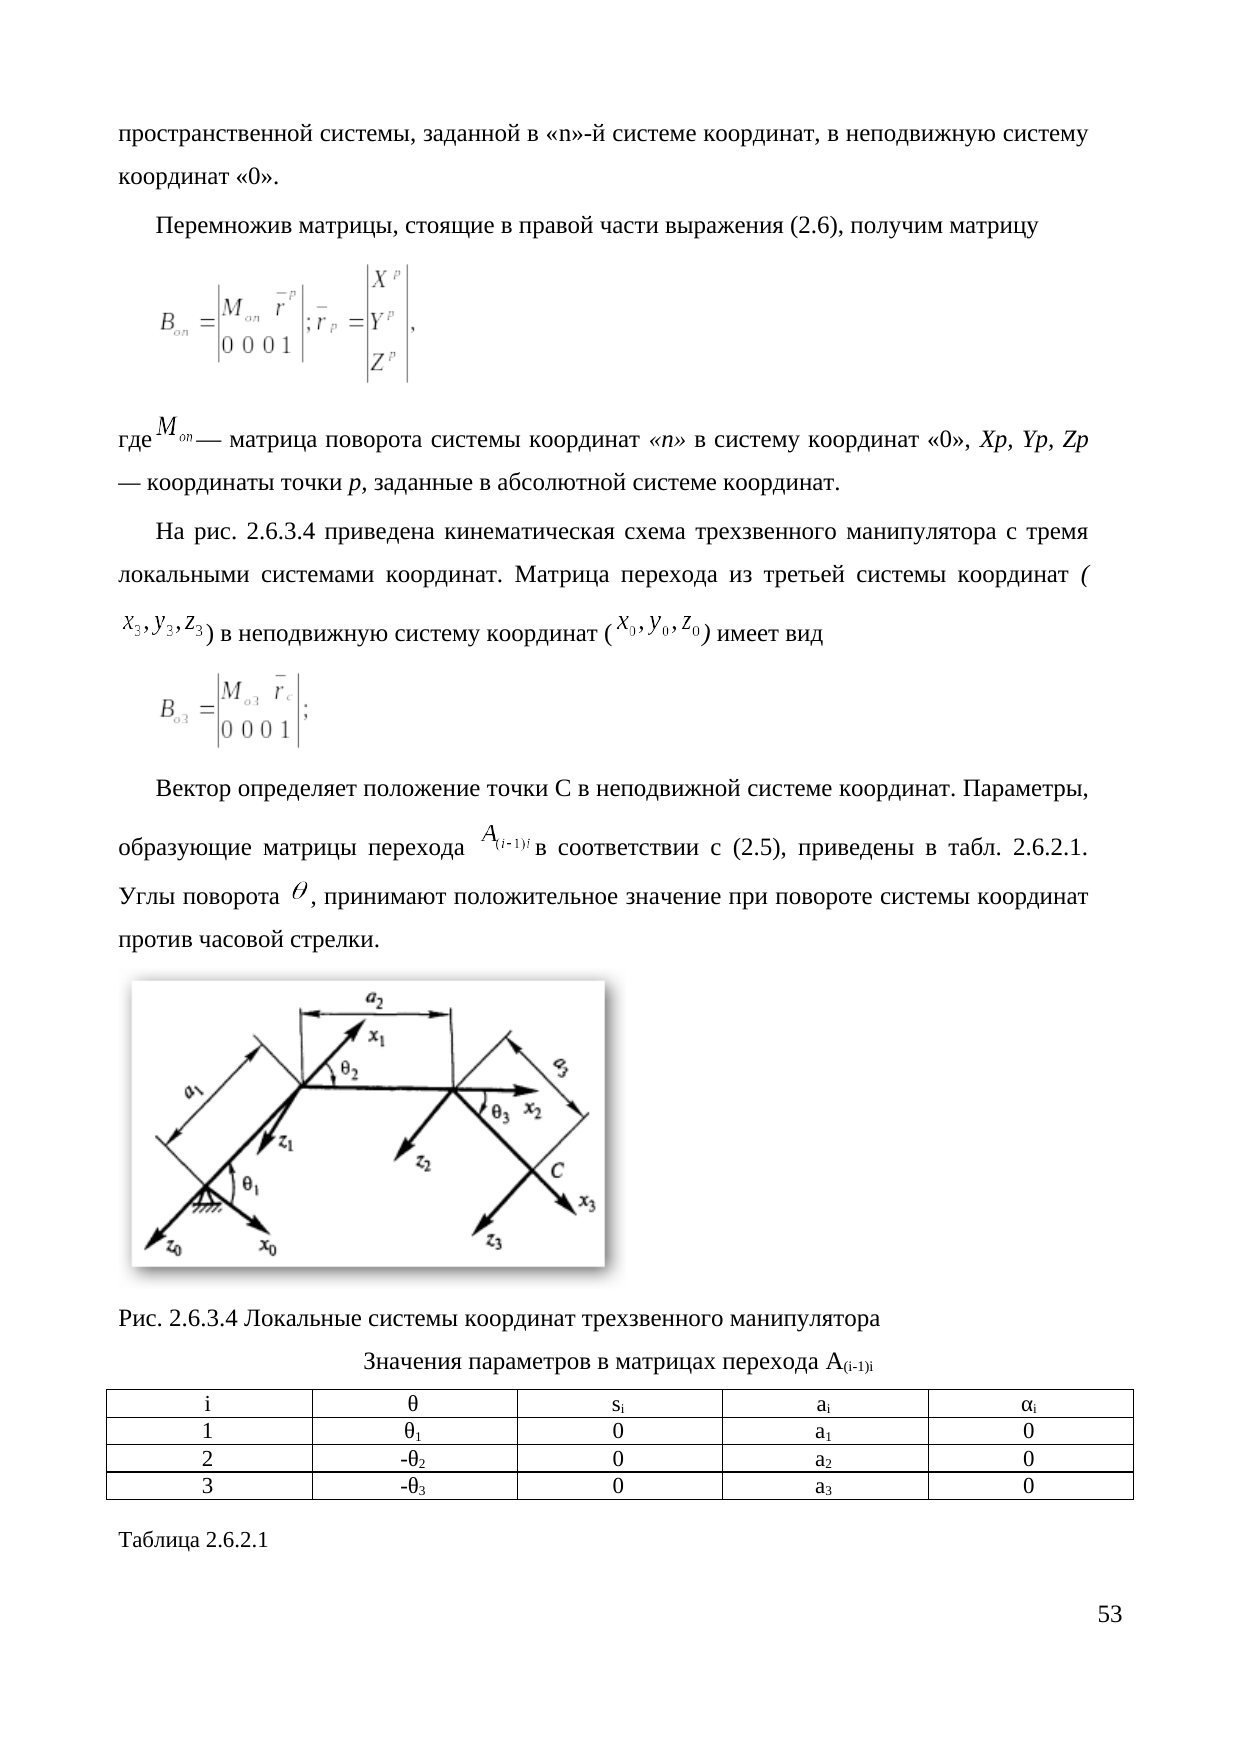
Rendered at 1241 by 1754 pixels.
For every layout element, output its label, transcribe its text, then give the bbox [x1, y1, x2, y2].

table_cell 0 [929, 1473, 1133, 1499]
text Рис. 2.6.3.4 Локальные системы координат трехзвенного манипулятора [118, 1303, 1118, 1332]
table_cell a1 [723, 1418, 928, 1444]
table_cell 3 [107, 1473, 312, 1499]
text Вектор определяет положение точки С в неподвижной системе координат. Параметры, образующие матрицы перехода в соответствии с (2.5), приведены в табл. 2.6.2.1. Углы поворота , принимают положительное значение при повороте системы координат против часовой стрелки. [118, 773, 1089, 953]
table_header αi [929, 1390, 1133, 1417]
table_header si [518, 1390, 722, 1417]
table_cell -θ3 [313, 1473, 517, 1499]
text Перемножив матрицы, стоящие в правой части выражения (2.6), получим матрицу [118, 210, 1089, 239]
table_cell 0 [929, 1418, 1133, 1444]
table_cell 0 [518, 1418, 722, 1444]
text На рис. 2.6.3.4 приведена кинематическая схема трехзвенного манипулятора с тремя локальными системами координат. Матрица перехода из третьей системы координат () в неподвижную систему координат () имеет вид [118, 516, 1089, 647]
text Таблица 2.6.2.1 [118, 1526, 1118, 1552]
table_cell 2 [107, 1445, 312, 1471]
text где— матрица поворота системы координат «п» в систему координат «0», Хр, Yp, Zp — координаты точки р, заданные в абсолютной системе координат. [118, 408, 1089, 496]
table_cell 0 [518, 1445, 722, 1471]
text Значения параметров в матрицах перехода A(i-1)i [118, 1346, 1118, 1375]
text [118, 118, 1089, 190]
table_cell 1 [107, 1418, 312, 1444]
table_cell θ1 [313, 1418, 517, 1444]
table_cell 0 [929, 1445, 1133, 1471]
table_cell a2 [723, 1445, 928, 1471]
table_cell 0 [518, 1473, 722, 1499]
table_header i [107, 1390, 312, 1417]
table_cell -θ2 [313, 1445, 517, 1471]
table_header ai [723, 1390, 928, 1417]
table_cell a3 [723, 1473, 928, 1499]
table_header θ [313, 1390, 517, 1417]
picture [118, 967, 627, 1289]
